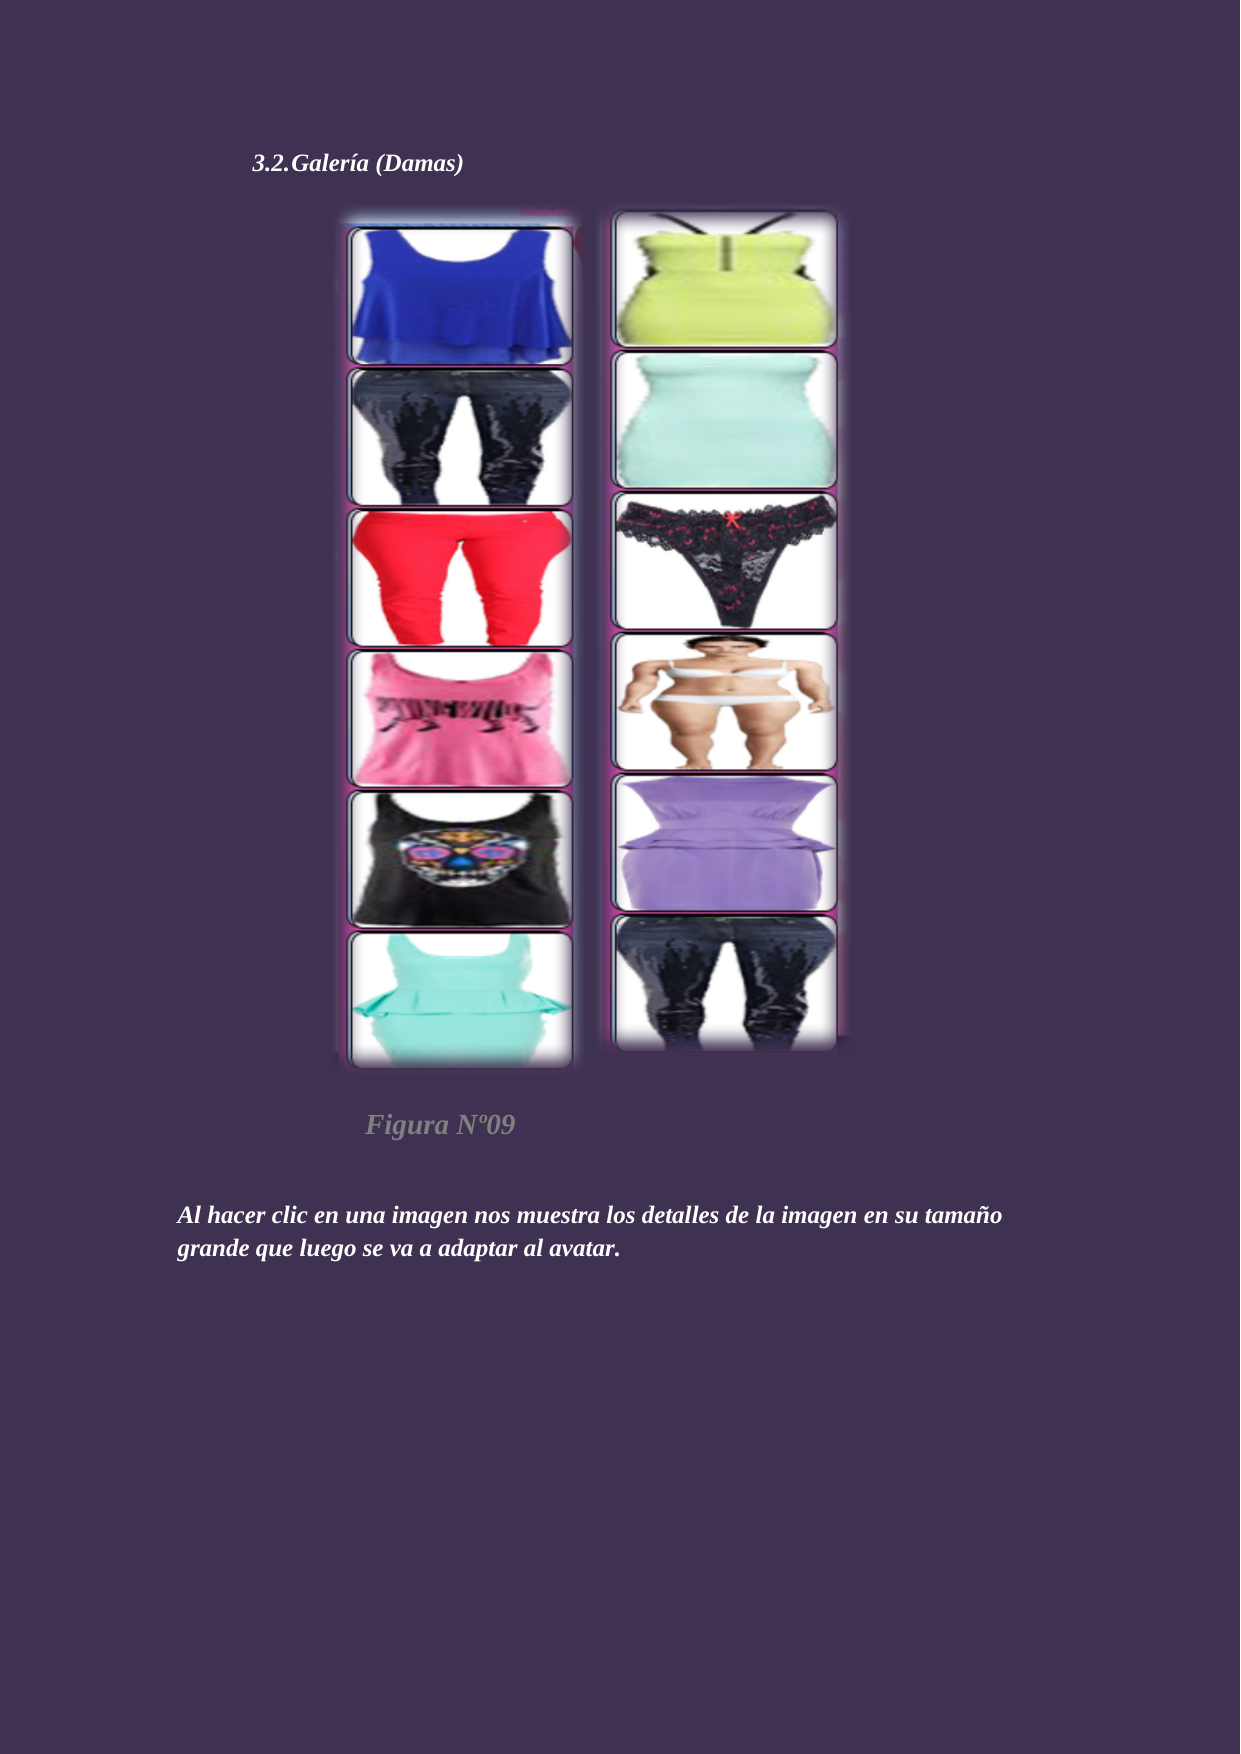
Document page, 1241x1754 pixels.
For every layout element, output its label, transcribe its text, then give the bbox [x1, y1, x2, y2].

list Galería (Damas) [252, 148, 1063, 176]
text Al hacer clic en una imagen nos muestra los detalles de la imagen en su tamaño grande que luego se va a adaptar al avatar. [177, 1200, 1063, 1261]
picture [352, 223, 565, 1055]
picture [615, 223, 831, 1030]
